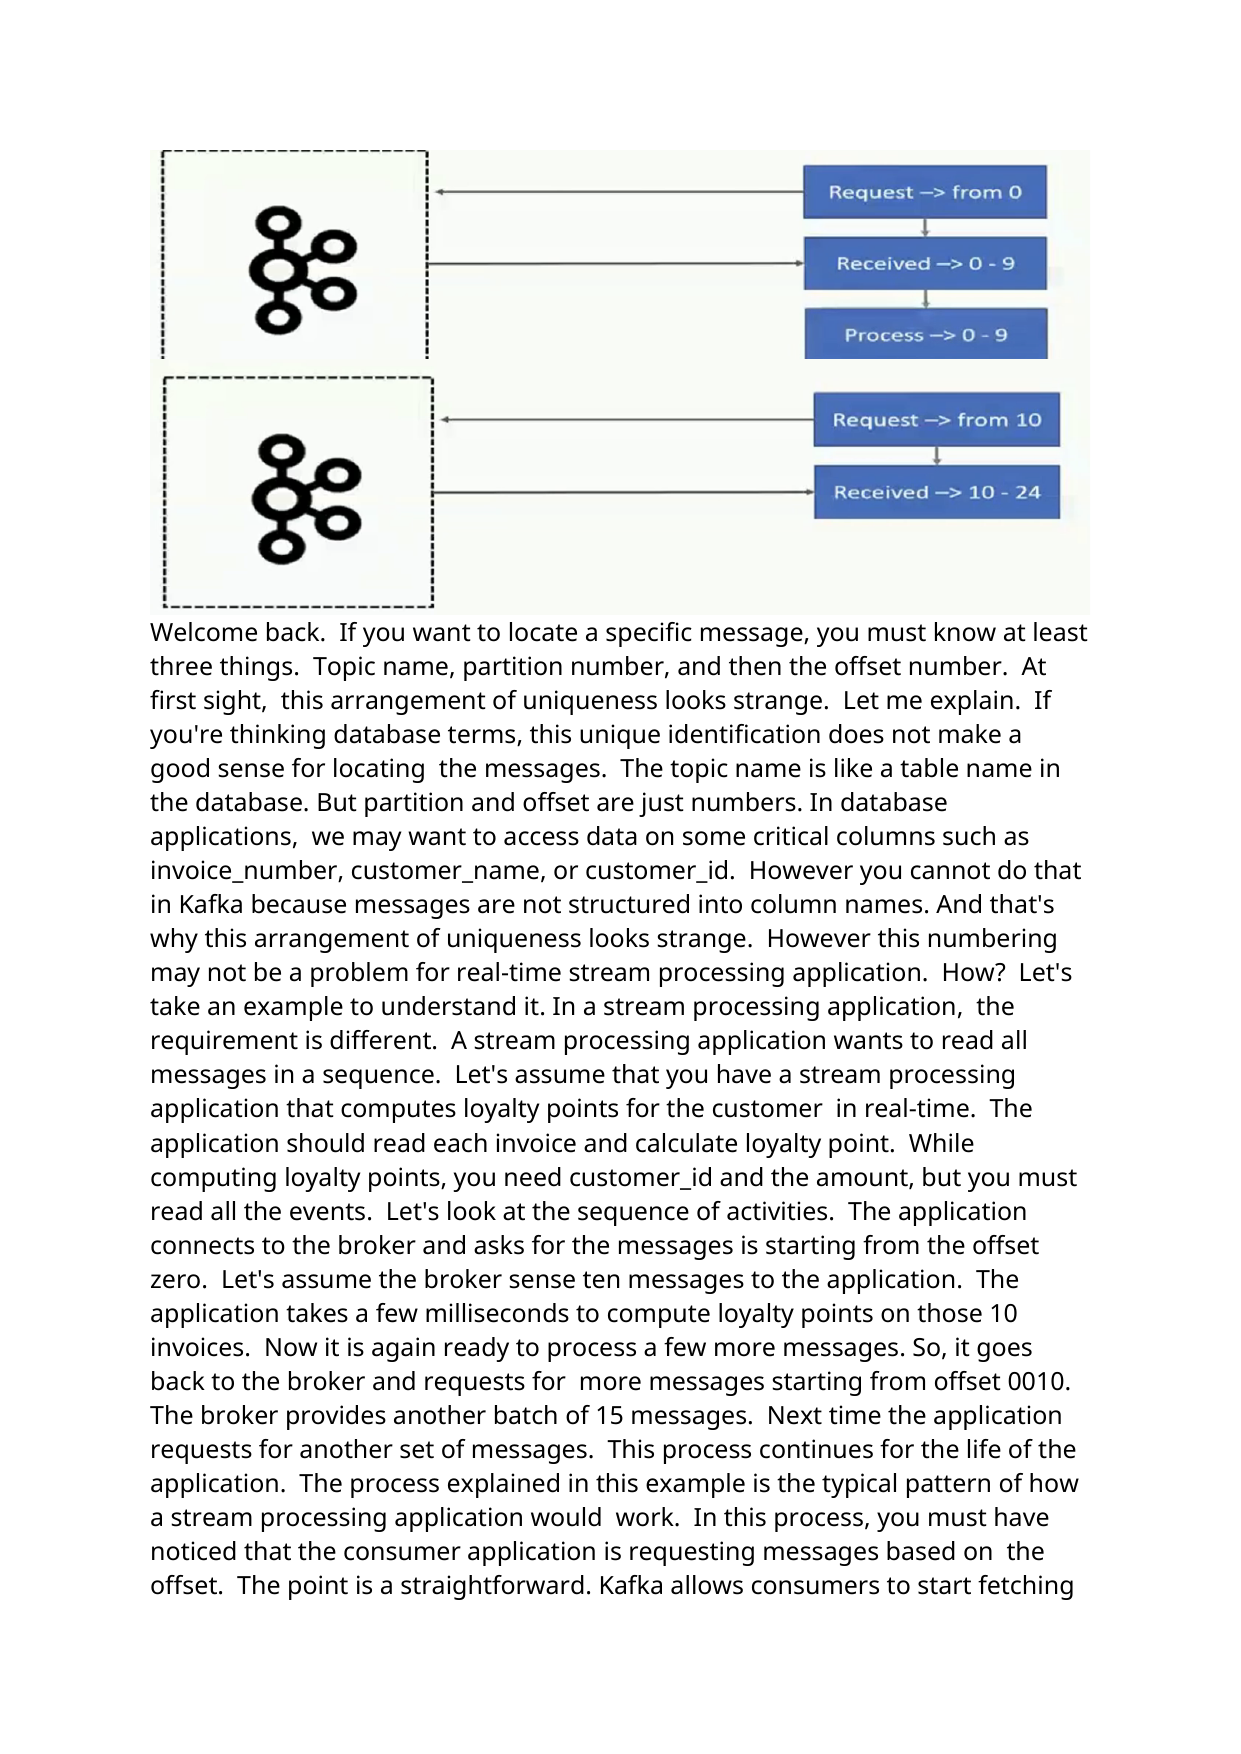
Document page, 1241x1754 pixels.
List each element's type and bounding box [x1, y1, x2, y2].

picture [150, 150, 1091, 615]
text [150, 615, 1090, 1602]
